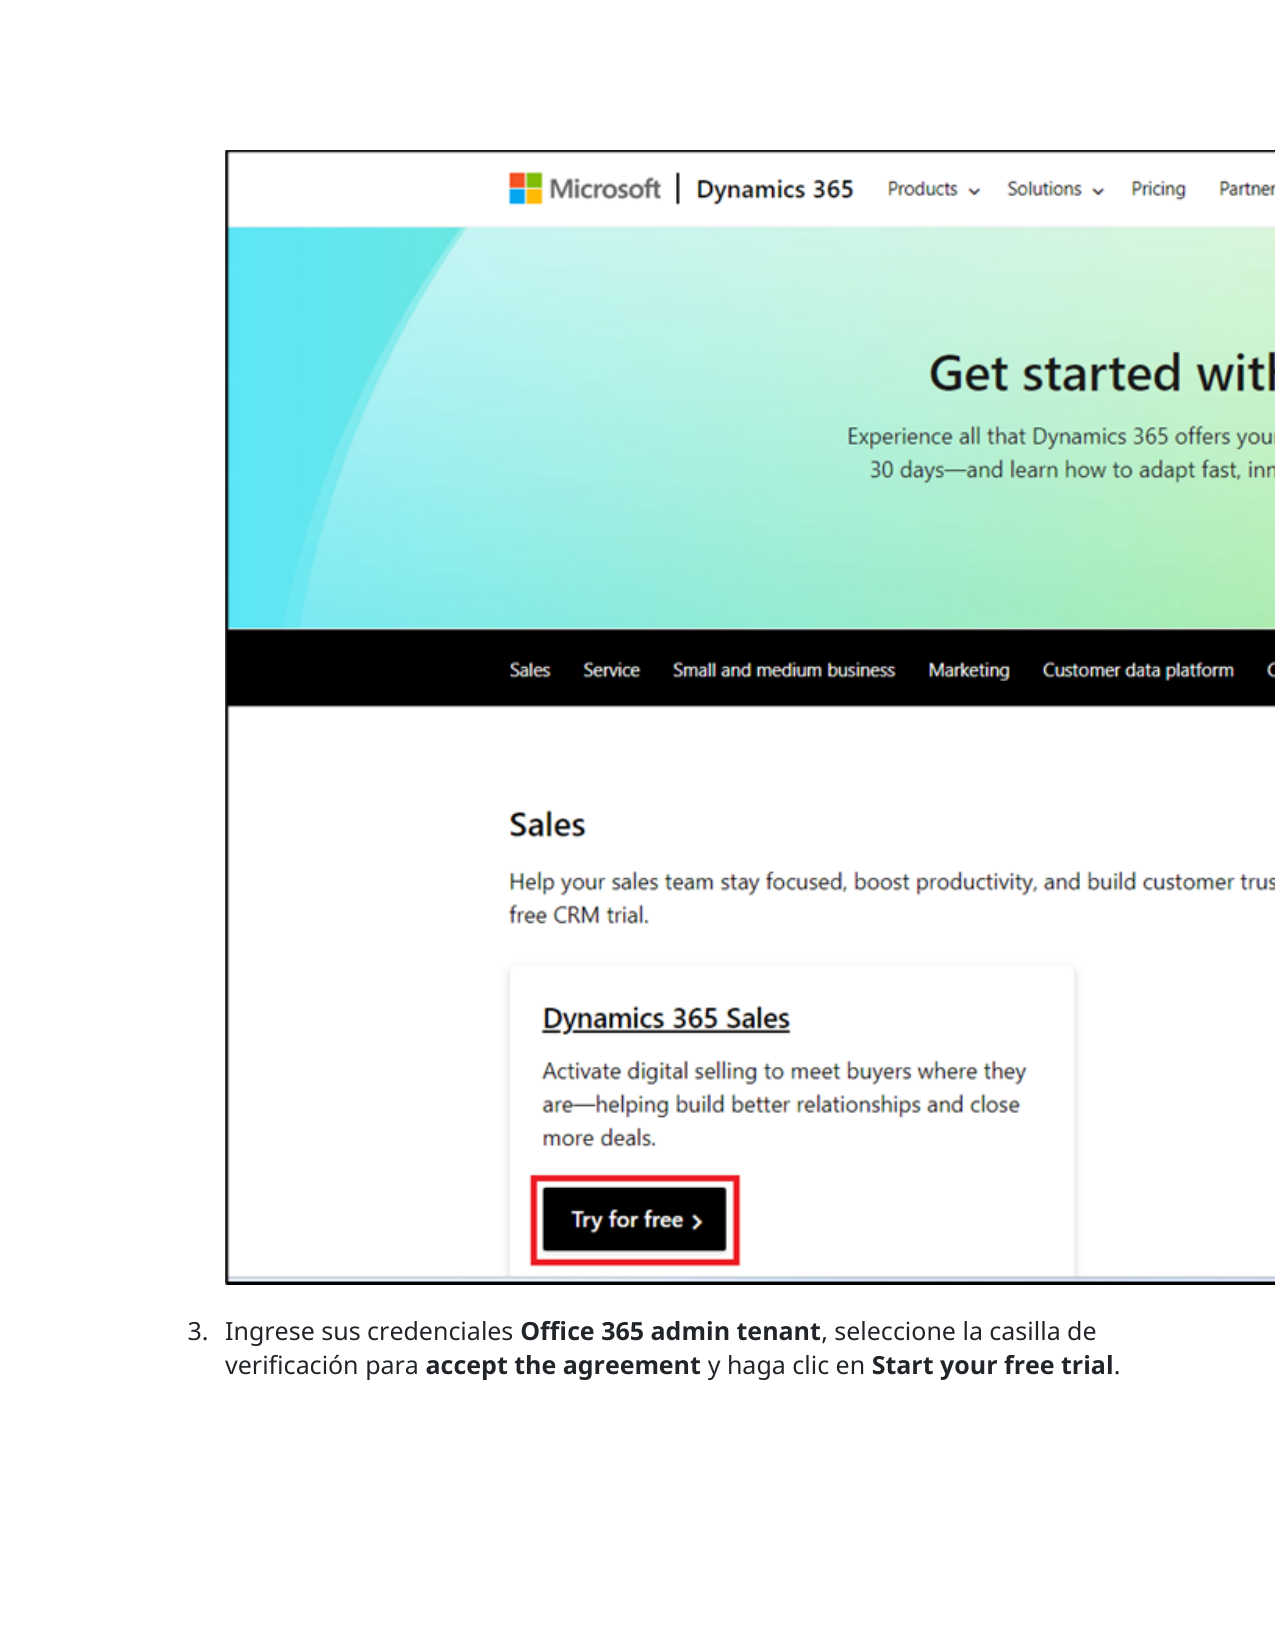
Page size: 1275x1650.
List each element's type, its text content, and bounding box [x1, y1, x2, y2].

list Ingrese sus credenciales Office 365 admin tenant, seleccione la casilla de verificación para accept the agreement y haga clic en Start your free trial. [187, 1313, 1125, 1382]
picture [225, 150, 1275, 1285]
